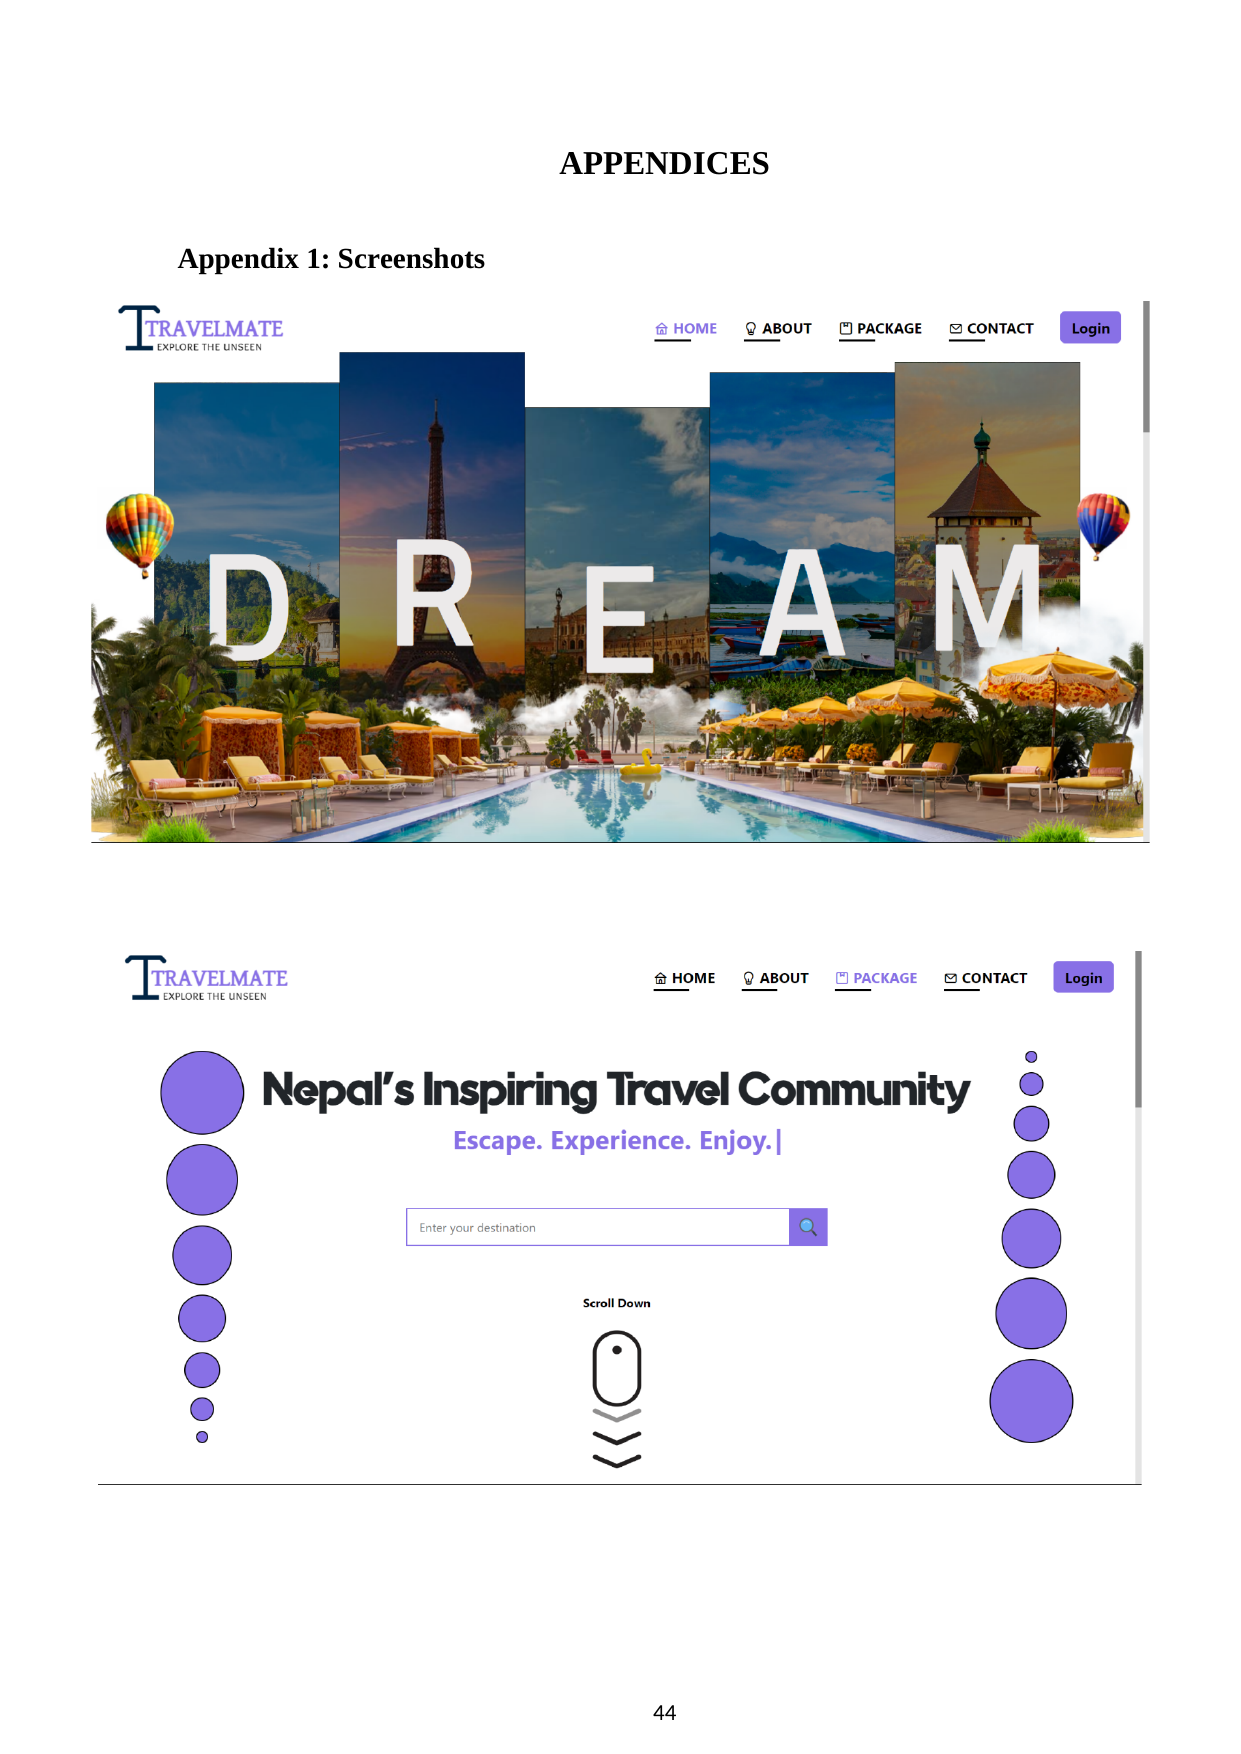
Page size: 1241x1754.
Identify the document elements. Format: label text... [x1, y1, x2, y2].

picture [98, 951, 1142, 1485]
subtitle Appendices [177, 143, 1152, 181]
picture [91, 301, 1150, 843]
subtitle Appendix 1: Screenshots [177, 241, 1152, 275]
